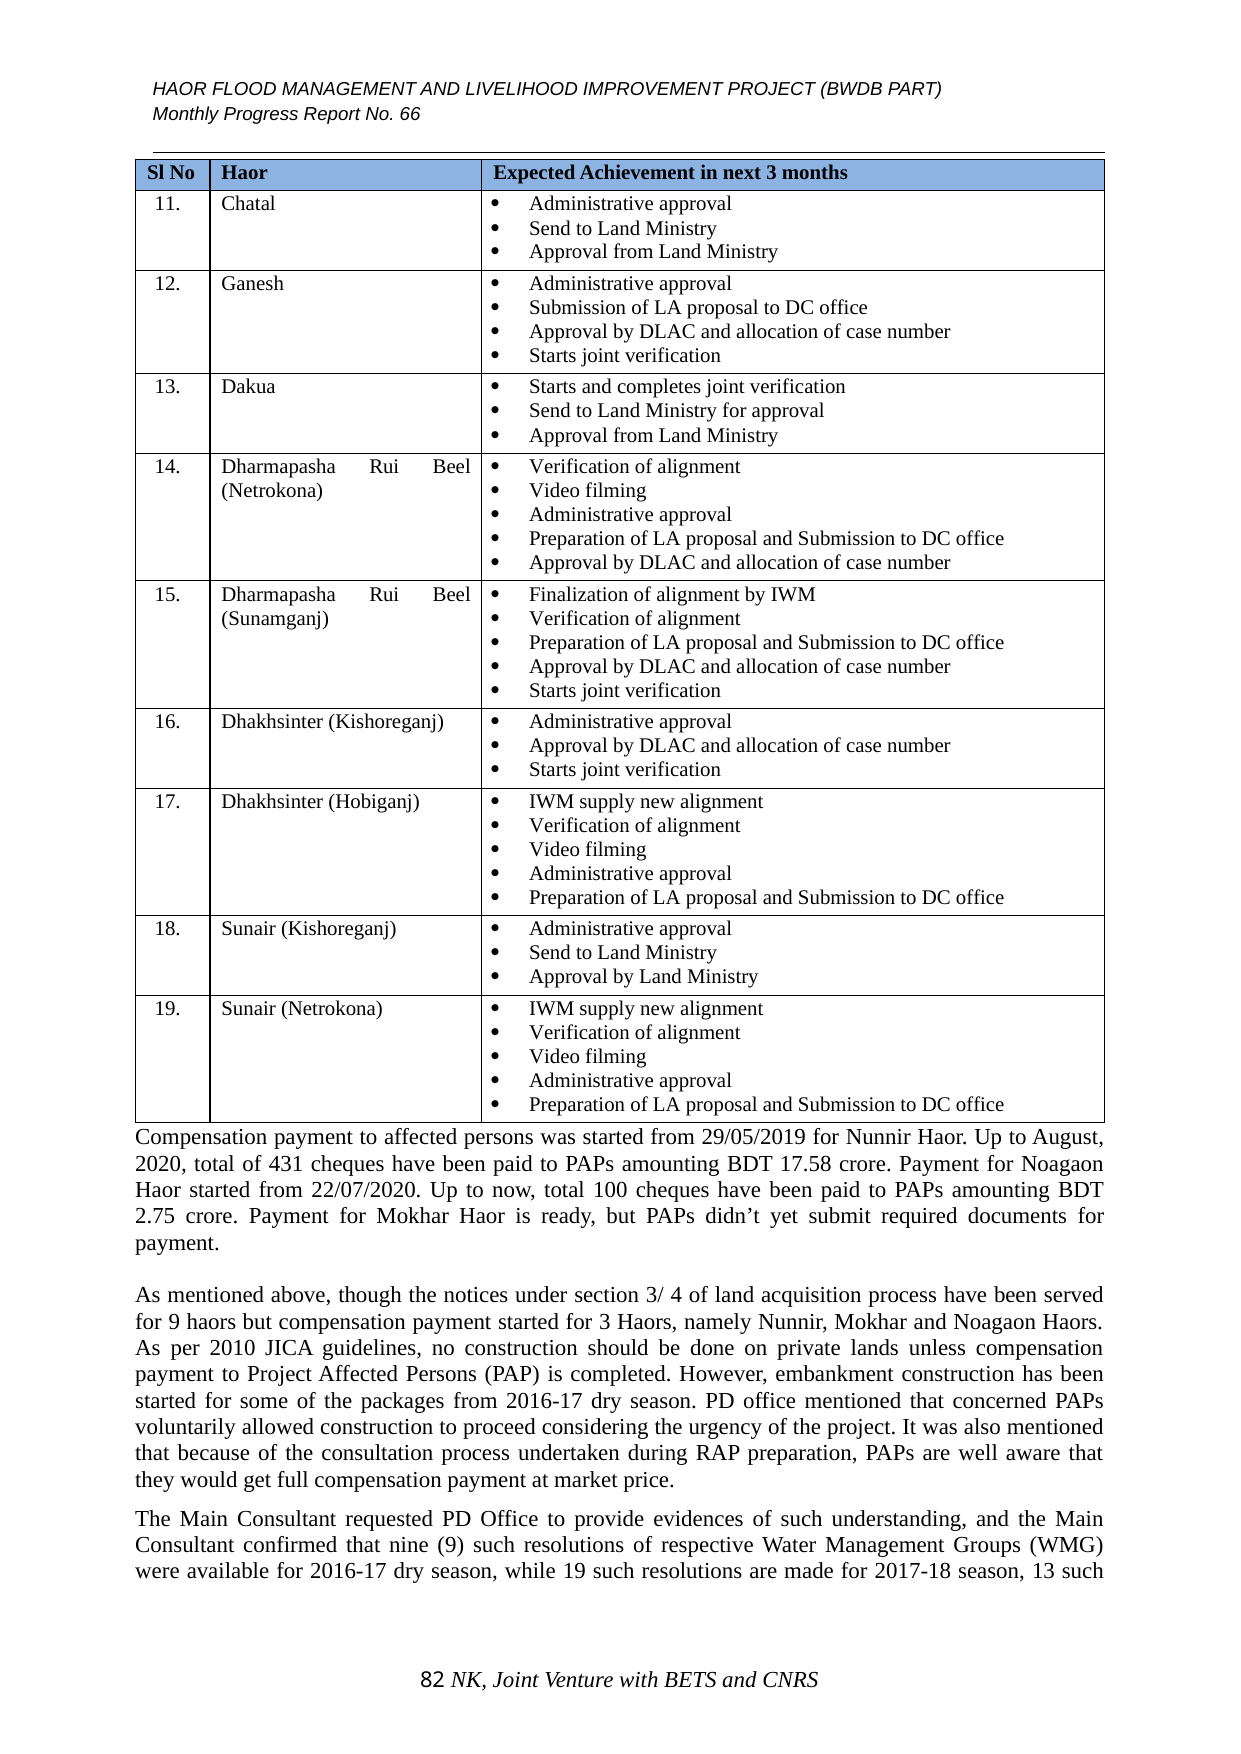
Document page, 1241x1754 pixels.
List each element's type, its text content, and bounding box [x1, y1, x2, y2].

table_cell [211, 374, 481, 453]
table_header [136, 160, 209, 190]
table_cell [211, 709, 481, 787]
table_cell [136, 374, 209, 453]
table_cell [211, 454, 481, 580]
text As mentioned above, though the notices under section 3/ 4 of land acquisition process have been served for 9 haors but compensation payment started for 3 Haors, namely Nunnir, Mokhar and Noagaon Haors. As per 2010 JICA guidelines, no construction should be done on private lands unless compensation payment to Project Affected Persons (PAP) is completed. However, embankment construction has been started for some of the packages from 2016-17 dry season. PD office mentioned that concerned PAPs voluntarily allowed construction to proceed considering the urgency of the project. It was also mentioned that because of the consultation process undertaken during RAP preparation, PAPs are well aware that they would get full compensation payment at market price. [135, 1281, 1105, 1492]
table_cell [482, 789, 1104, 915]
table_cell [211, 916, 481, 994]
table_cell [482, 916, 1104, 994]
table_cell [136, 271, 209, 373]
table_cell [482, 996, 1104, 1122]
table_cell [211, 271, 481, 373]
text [135, 1505, 1105, 1584]
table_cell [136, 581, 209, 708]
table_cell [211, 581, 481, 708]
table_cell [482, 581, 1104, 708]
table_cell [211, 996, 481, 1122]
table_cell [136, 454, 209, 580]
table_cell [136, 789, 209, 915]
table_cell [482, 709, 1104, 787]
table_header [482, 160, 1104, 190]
text Compensation payment to affected persons was started from 29/05/2019 for Nunnir Haor. Up to August, 2020, total of 431 cheques have been paid to PAPs amounting BDT 17.58 crore. Payment for Noagaon Haor started from 22/07/2020. Up to now, total 100 cheques have been paid to PAPs amounting BDT 2.75 crore. Payment for Mokhar Haor is ready, but PAPs didn’t yet submit required documents for payment. [135, 1123, 1105, 1255]
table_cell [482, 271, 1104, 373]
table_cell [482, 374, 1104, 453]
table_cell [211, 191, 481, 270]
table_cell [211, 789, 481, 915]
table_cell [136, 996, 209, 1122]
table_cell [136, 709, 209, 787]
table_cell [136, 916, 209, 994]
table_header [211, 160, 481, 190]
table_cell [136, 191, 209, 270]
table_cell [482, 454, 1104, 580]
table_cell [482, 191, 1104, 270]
